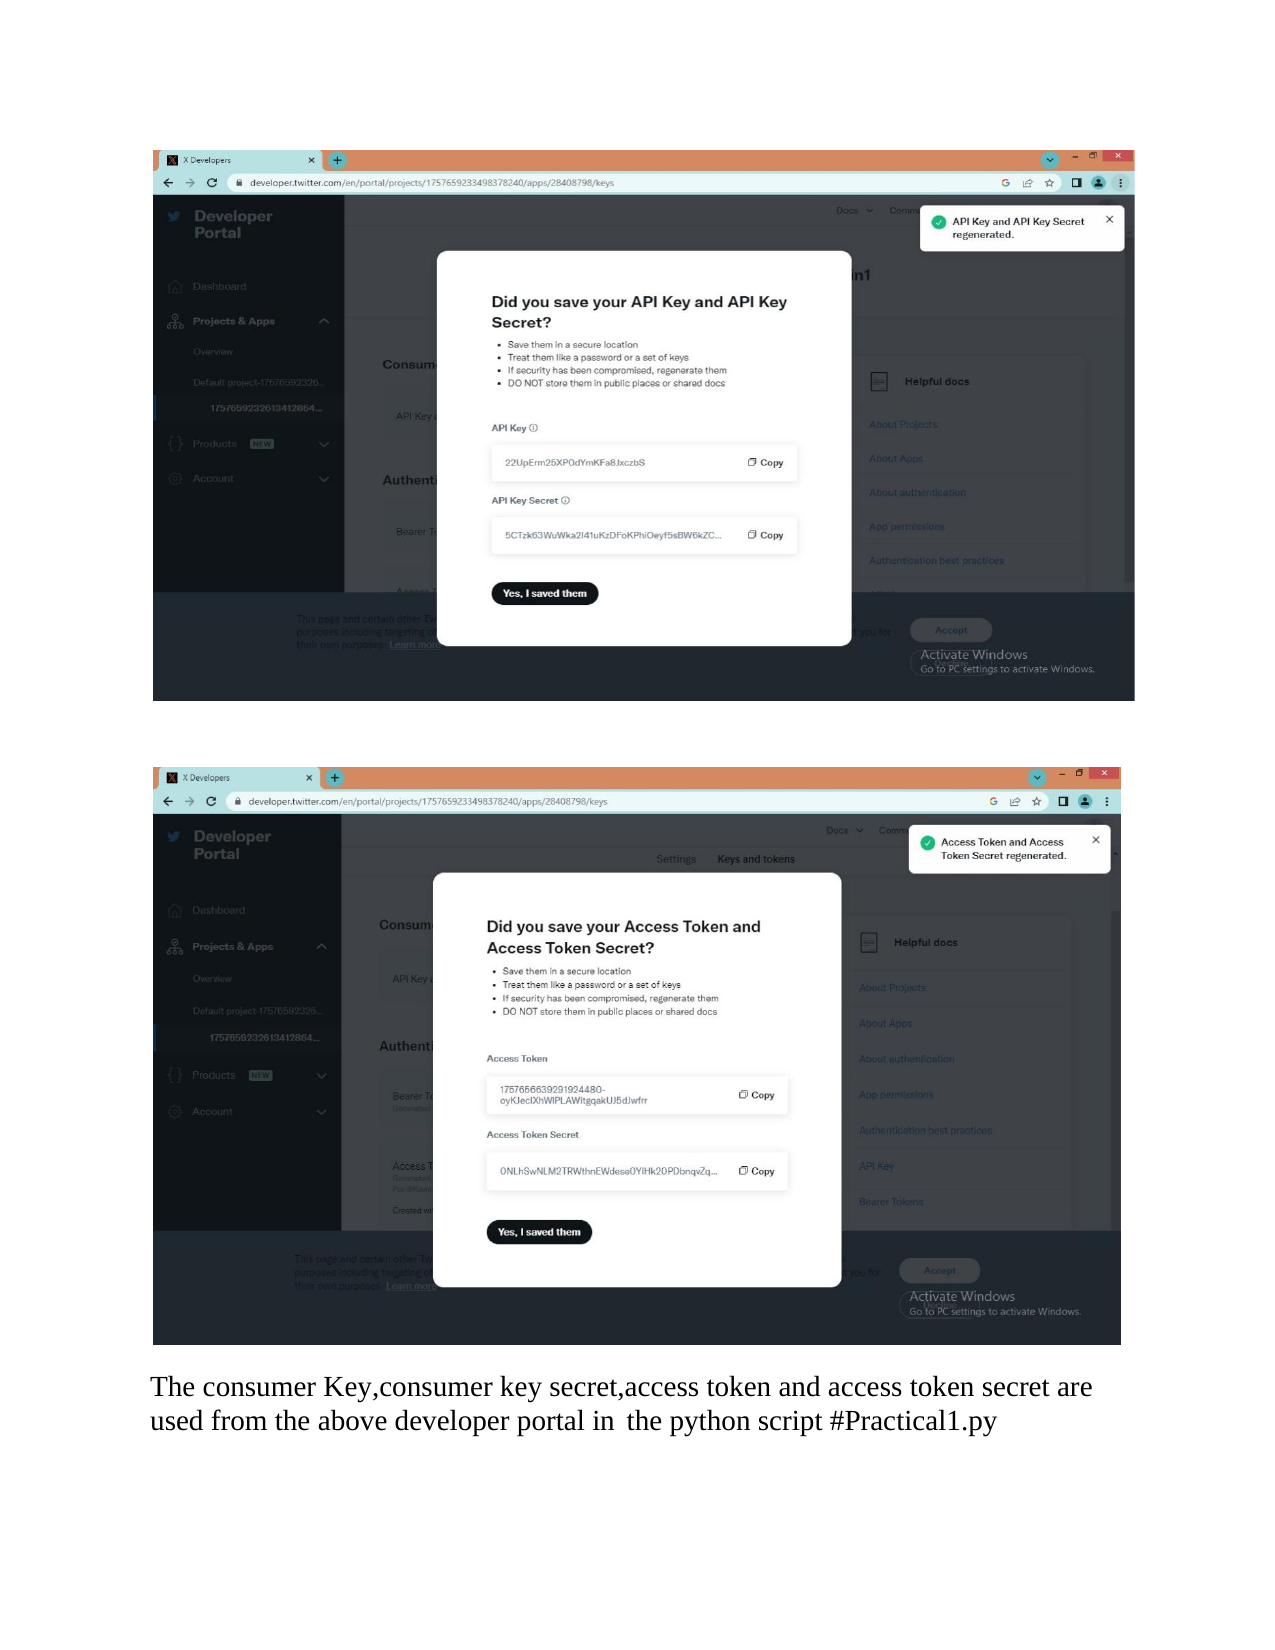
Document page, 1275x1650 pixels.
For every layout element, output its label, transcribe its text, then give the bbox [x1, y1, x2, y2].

text The consumer Key,consumer key secret,access token and access token secret are used from the above developer portal in the python script #Practical1.py [150, 789, 1126, 1437]
picture [153, 150, 1135, 701]
picture [153, 767, 1121, 789]
